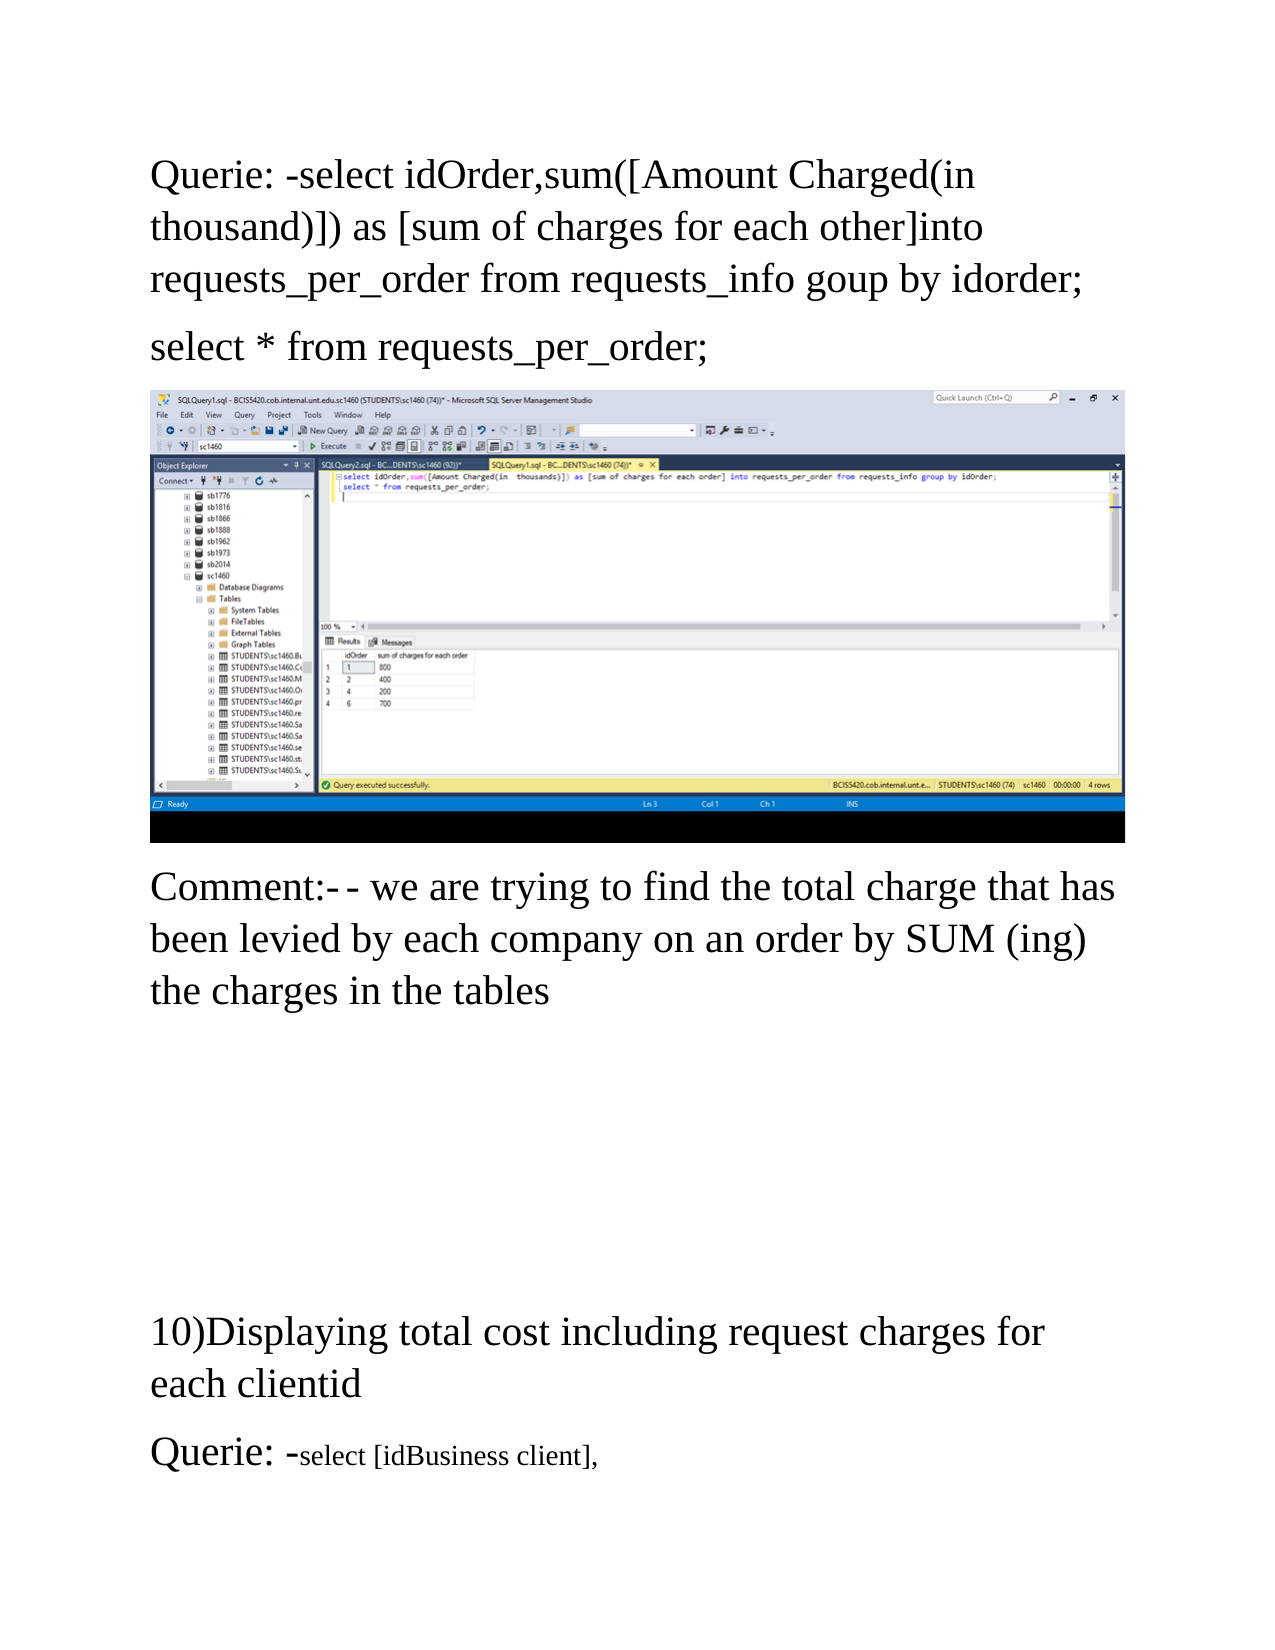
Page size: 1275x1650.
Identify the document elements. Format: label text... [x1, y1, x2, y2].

text Querie: -select idOrder,sum([Amount Charged(in thousand)]) as [sum of charges for each other]into requests_per_order from requests_info goup by idorder; [150, 150, 1125, 301]
text Querie: -select [idBusiness client], [150, 1427, 1125, 1475]
text select * from requests_per_order; [150, 322, 1125, 369]
text 10)Displaying total cost including request charges for each clientid [150, 1307, 1125, 1406]
text Comment:- - we are trying to find the total charge that has been levied by each company on an order by SUM (ing) the charges in the tables [150, 862, 1125, 1013]
picture [150, 390, 1125, 843]
